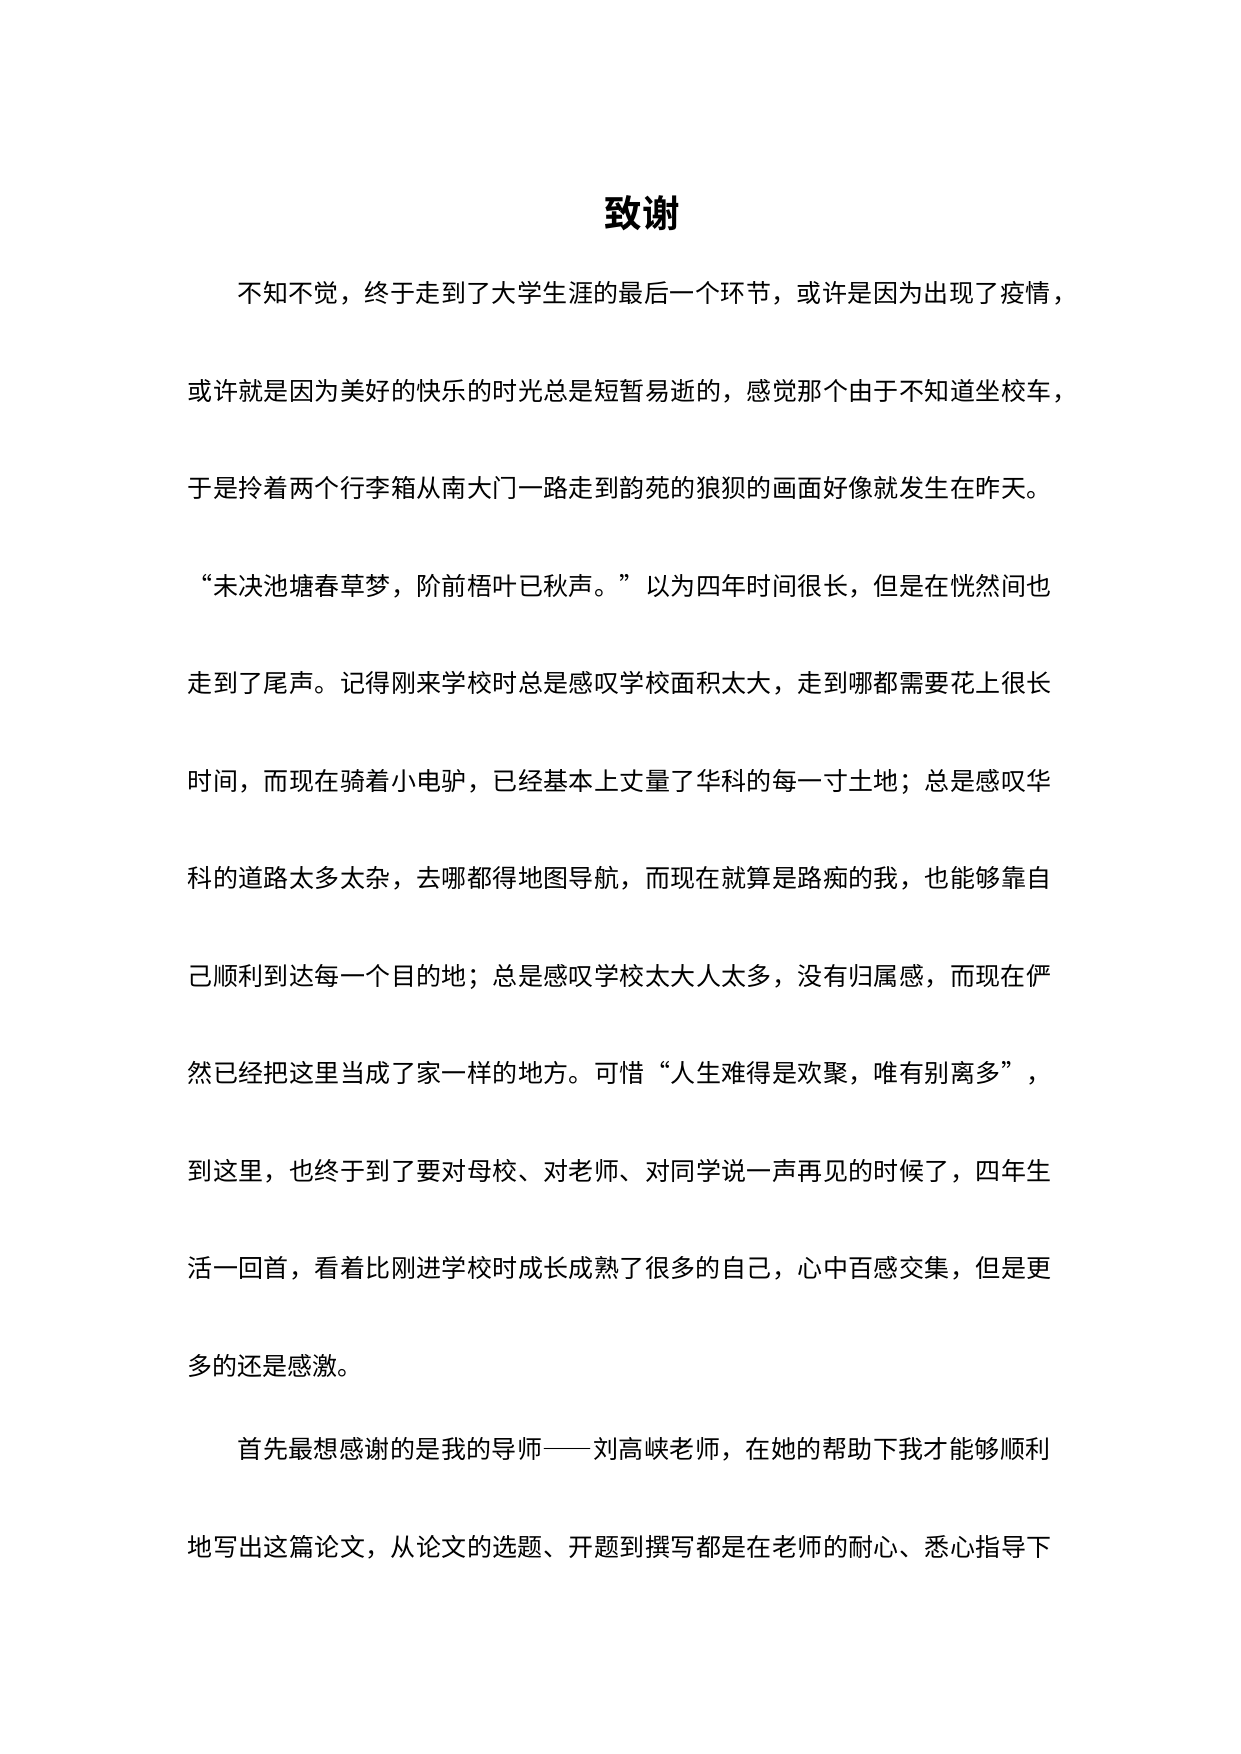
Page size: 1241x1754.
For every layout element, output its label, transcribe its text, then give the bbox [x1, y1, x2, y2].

list 致谢 [231, 178, 1053, 243]
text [187, 1415, 1053, 1578]
text 不知不觉，终于走到了大学生涯的最后一个环节，或许是因为出现了疫情，或许就是因为美好的快乐的时光总是短暂易逝的，感觉那个由于不知道坐校车，于是拎着两个行李箱从南大门一路走到韵苑的狼狈的画面好像就发生在昨天。“未决池塘春草梦，阶前梧叶已秋声。”以为四年时间很长，但是在恍然间也走到了尾声。记得刚来学校时总是感叹学校面积太大，走到哪都需要花上很长时间，而现在骑着小电驴，已经基本上丈量了华科的每一寸土地；总是感叹华科的道路太多太杂，去哪都得地图导航，而现在就算是路痴的我，也能够靠自己顺利到达每一个目的地；总是感叹学校太大人太多，没有归属感，而现在俨然已经把这里当成了家一样的地方。可惜“人生难得是欢聚，唯有别离多”，到这里，也终于到了要对母校、对老师、对同学说一声再见的时候了，四年生活一回首，看着比刚进学校时成长成熟了很多的自己，心中百感交集，但是更多的还是感激。 [187, 259, 1053, 1397]
